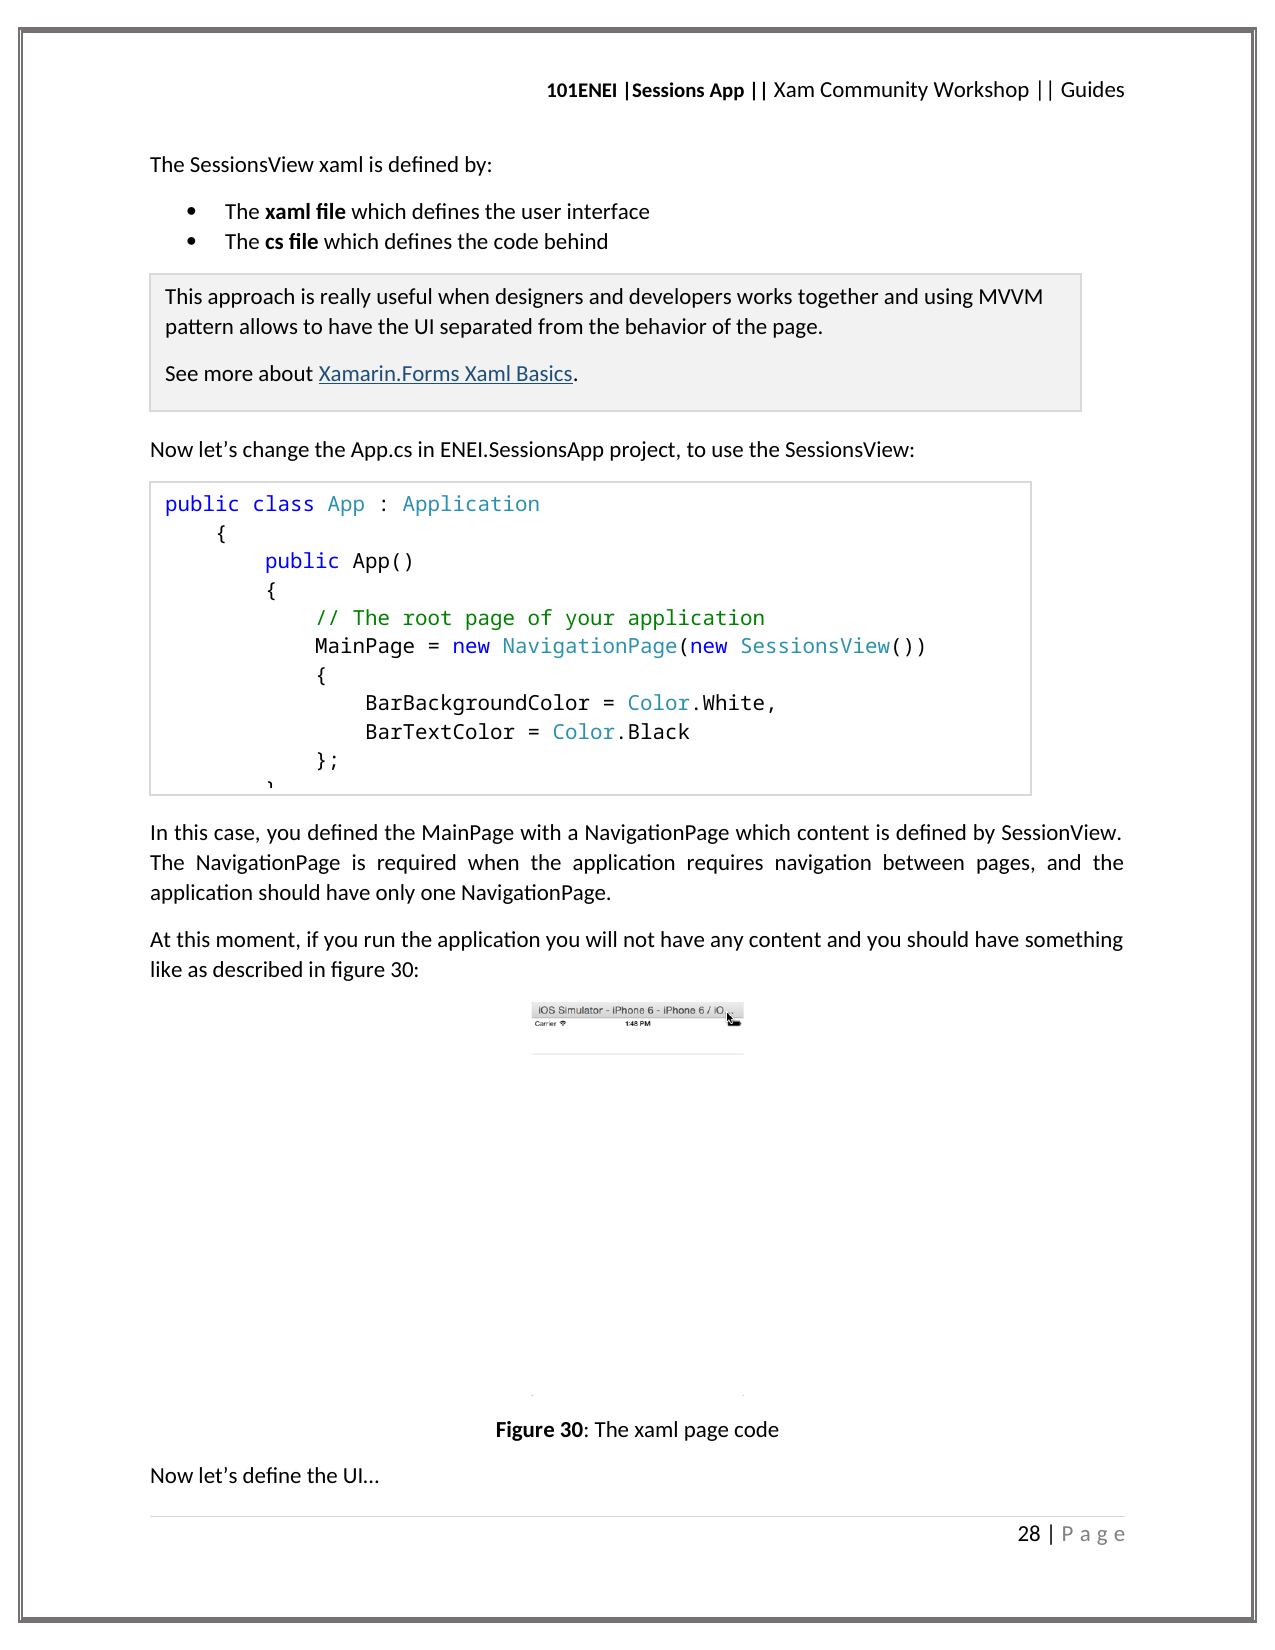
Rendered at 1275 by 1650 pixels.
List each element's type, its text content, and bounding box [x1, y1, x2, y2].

picture [531, 1002, 744, 1396]
text Now let’s change the App.cs in ENEI.SessionsApp project, to use the SessionsView: [150, 435, 1125, 463]
text In this case, you defined the MainPage with a NavigationPage which content is defined by SessionView. The NavigationPage is required when the application requires navigation between pages, and the application should have only one NavigationPage. [150, 818, 1125, 906]
text Now let’s define the UI… [150, 1462, 1125, 1489]
list The cs file which defines the code behind [187, 227, 1125, 256]
text At this moment, if you run the application you will not have any content and you should have something like as described in figure 30: [150, 925, 1125, 983]
text Figure 30: The xaml page code [150, 1415, 1125, 1443]
list The xaml file which defines the user interface [187, 197, 1125, 225]
text The SessionsView xaml is defined by: [150, 150, 1125, 178]
